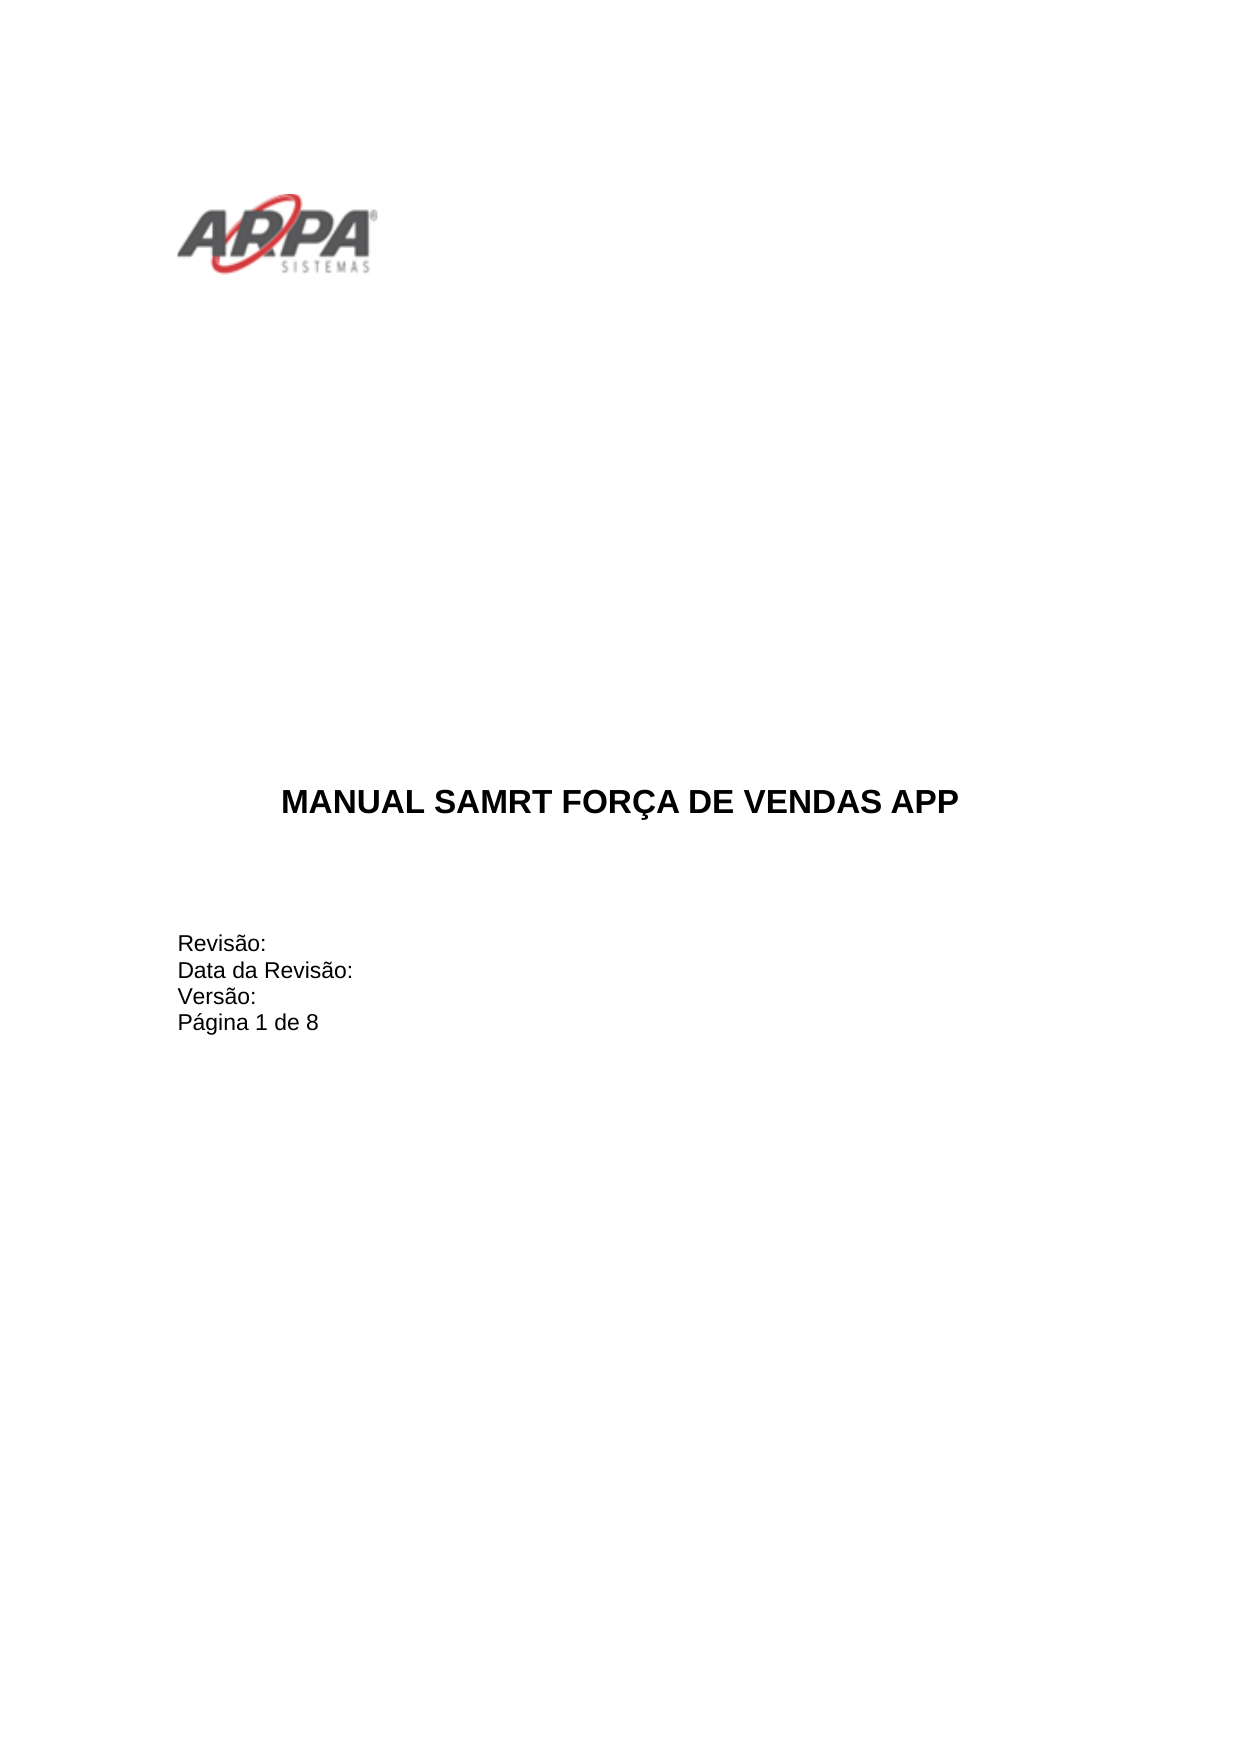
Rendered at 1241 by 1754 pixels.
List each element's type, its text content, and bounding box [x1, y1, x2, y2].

text Página 1 de 8 [177, 1009, 1063, 1036]
text Versão: [177, 983, 1063, 1009]
picture [177, 194, 378, 282]
text Data da Revisão: [177, 957, 1063, 983]
text Revisão: [177, 930, 1063, 957]
text MANUAL SAMRT FORÇA DE VENDAS APP [177, 782, 1063, 820]
